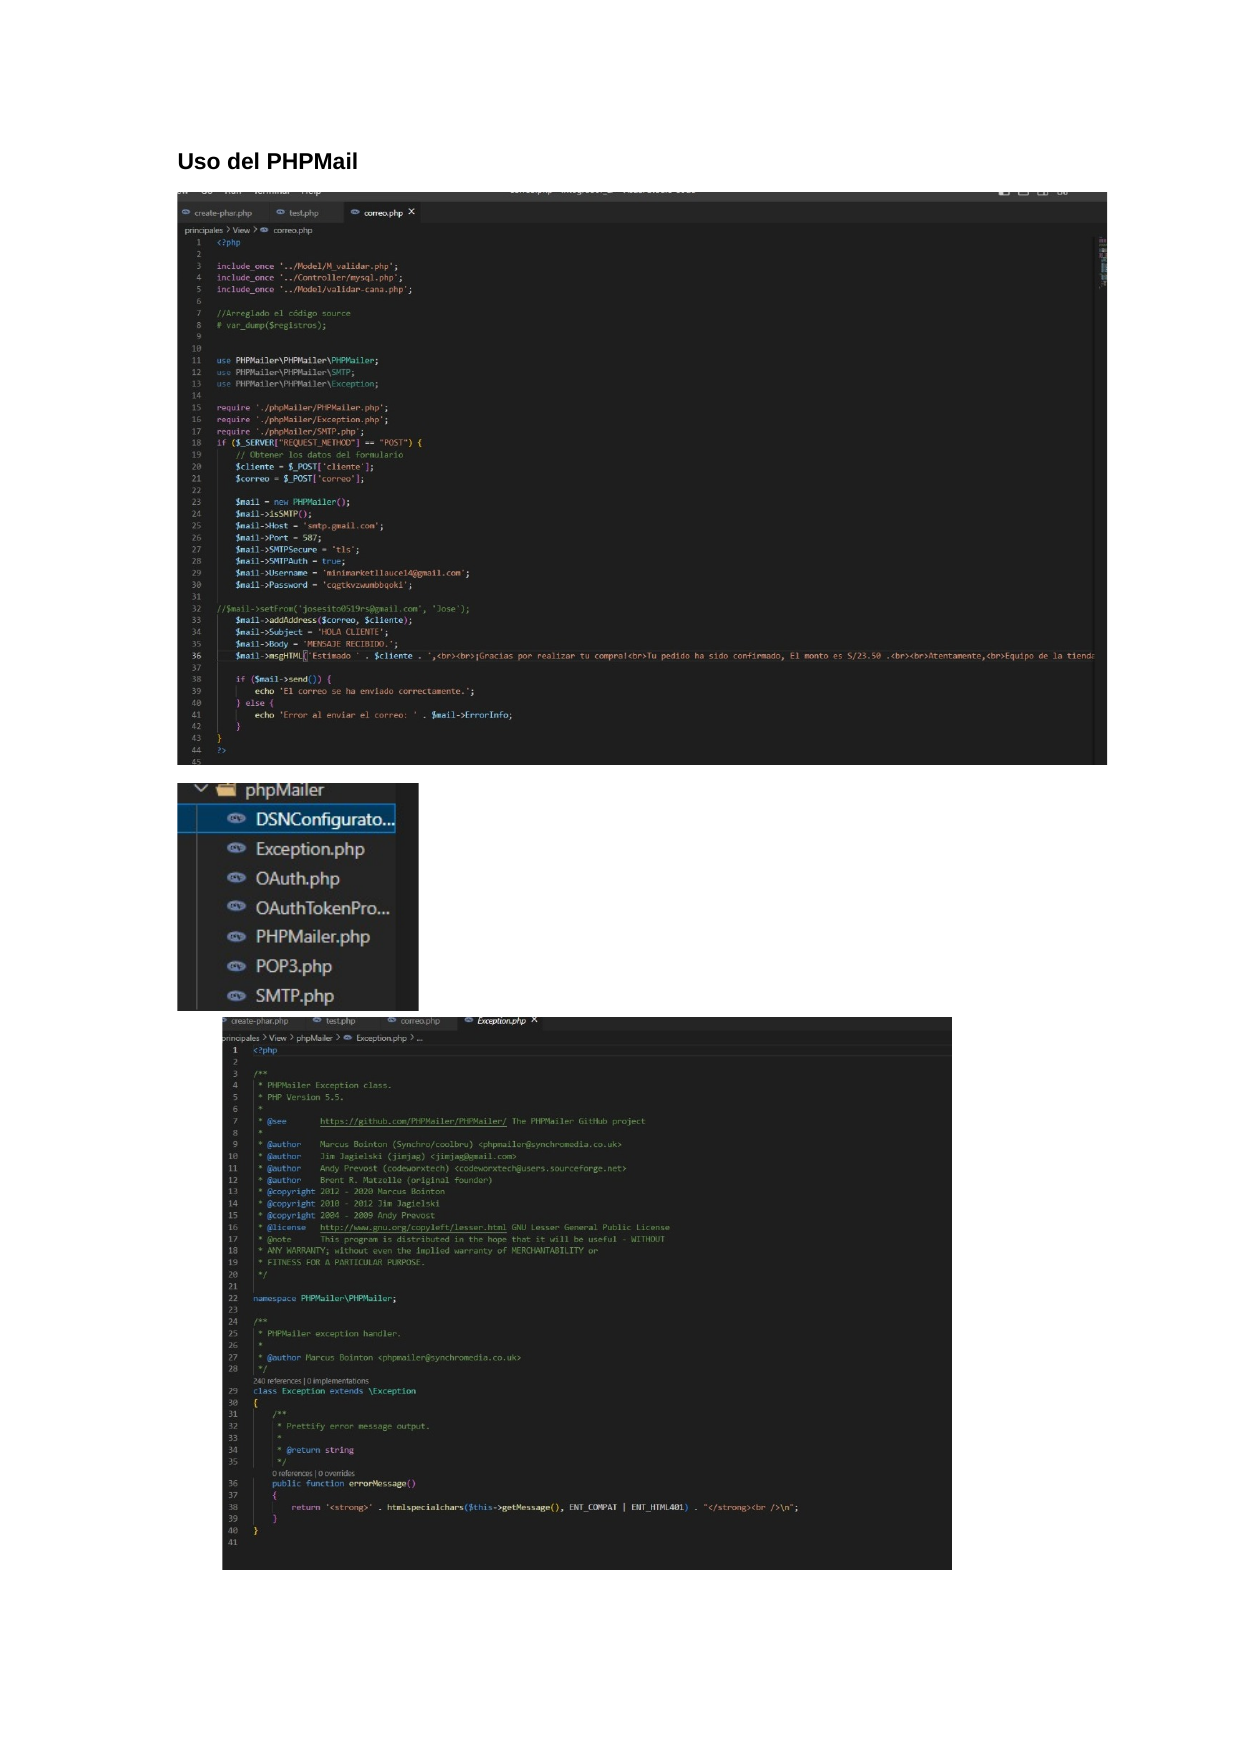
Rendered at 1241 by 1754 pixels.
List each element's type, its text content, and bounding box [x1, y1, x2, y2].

picture [177, 783, 419, 1011]
picture [177, 192, 1108, 765]
text Uso del PHPMail [177, 148, 1063, 174]
picture [222, 1017, 952, 1570]
